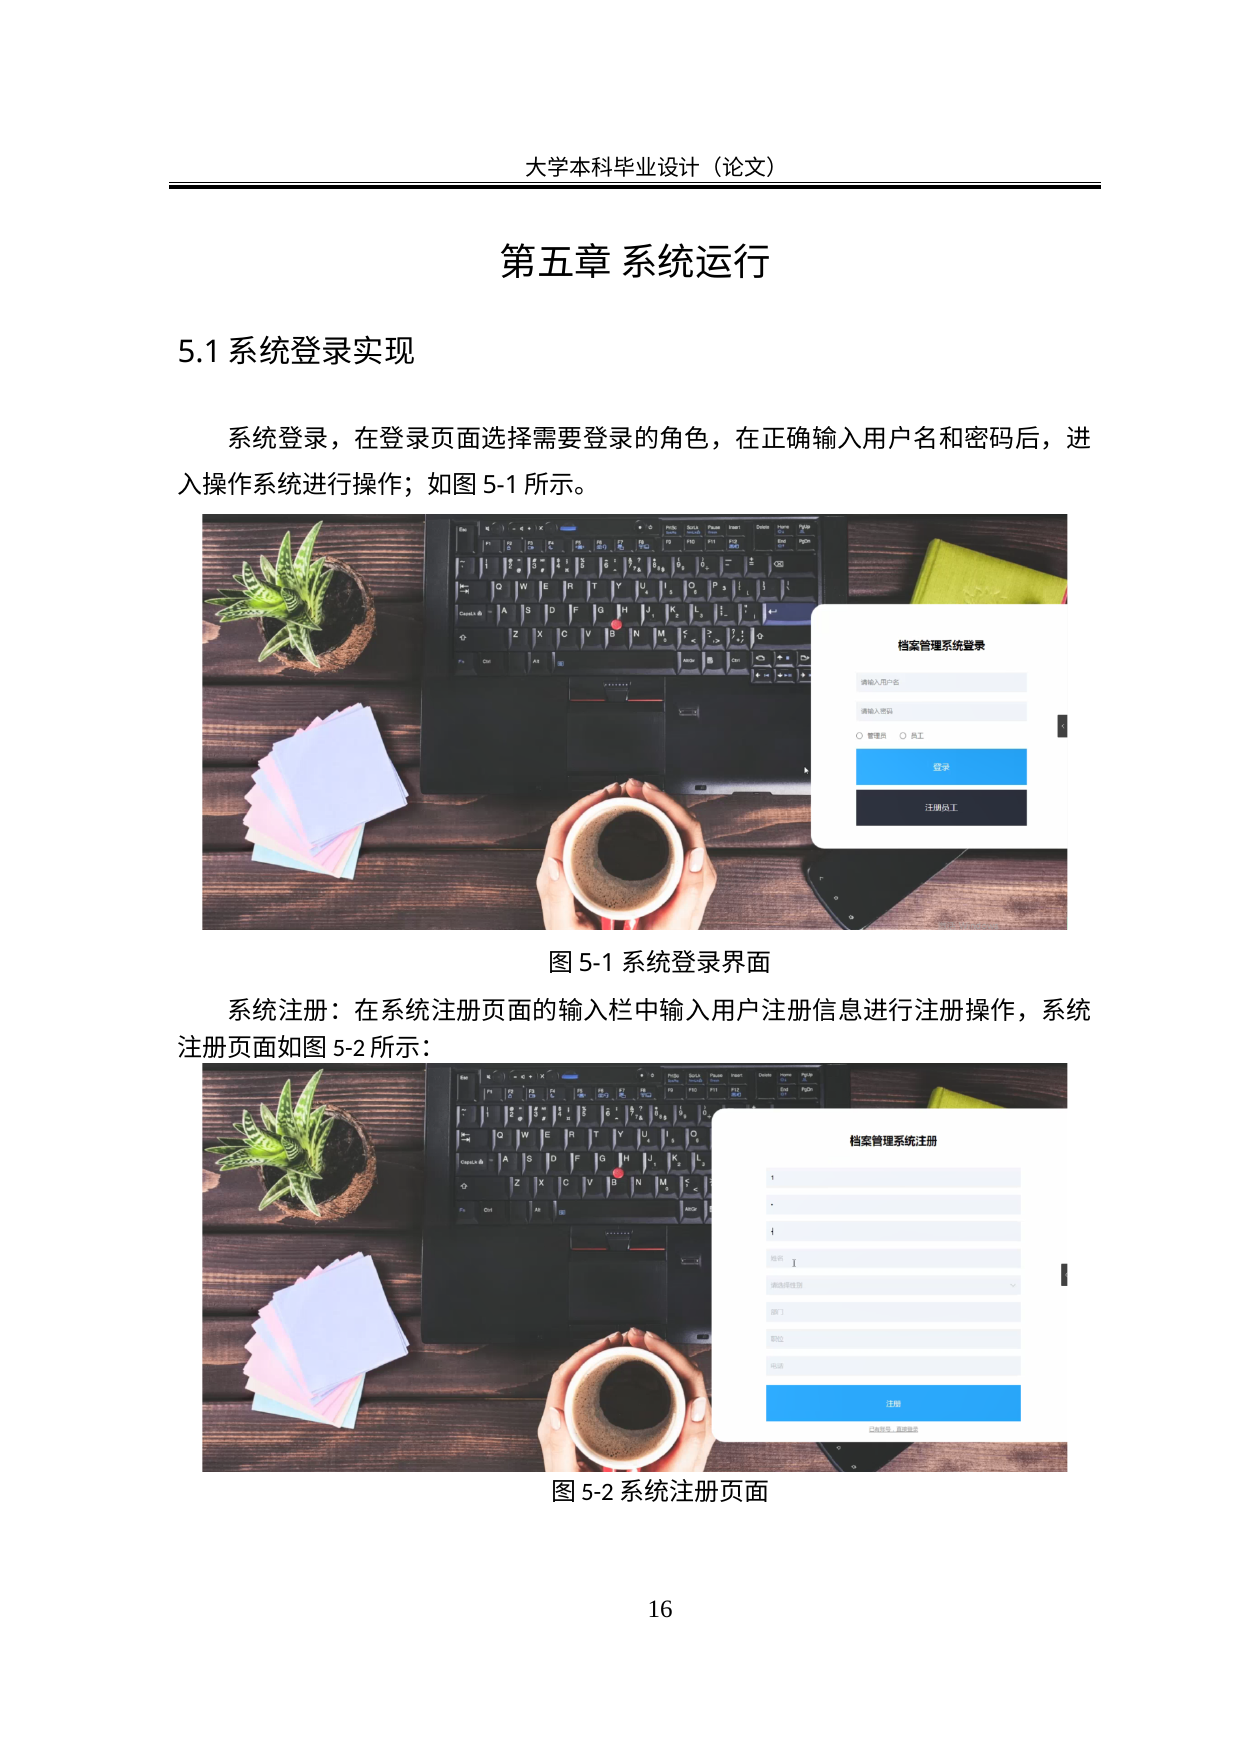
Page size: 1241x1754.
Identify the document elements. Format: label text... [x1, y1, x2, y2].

subtitle 第五章 系统运行 [177, 232, 1092, 286]
text 图5-1 系统登录界面 [177, 942, 1092, 978]
text 系统注册：在系统注册页面的输入栏中输入用户注册信息进行注册操作，系统注册页面如图5-2所示： [177, 991, 1092, 1063]
picture [202, 514, 1068, 930]
subtitle 5.1系统登录实现 [177, 327, 1092, 372]
text 系统登录，在登录页面选择需要登录的角色，在正确输入用户名和密码后，进入操作系统进行操作；如图5-1所示。 [177, 411, 1092, 502]
text 图5-2系统注册页面 [177, 1471, 1092, 1507]
picture [202, 1063, 1068, 1472]
